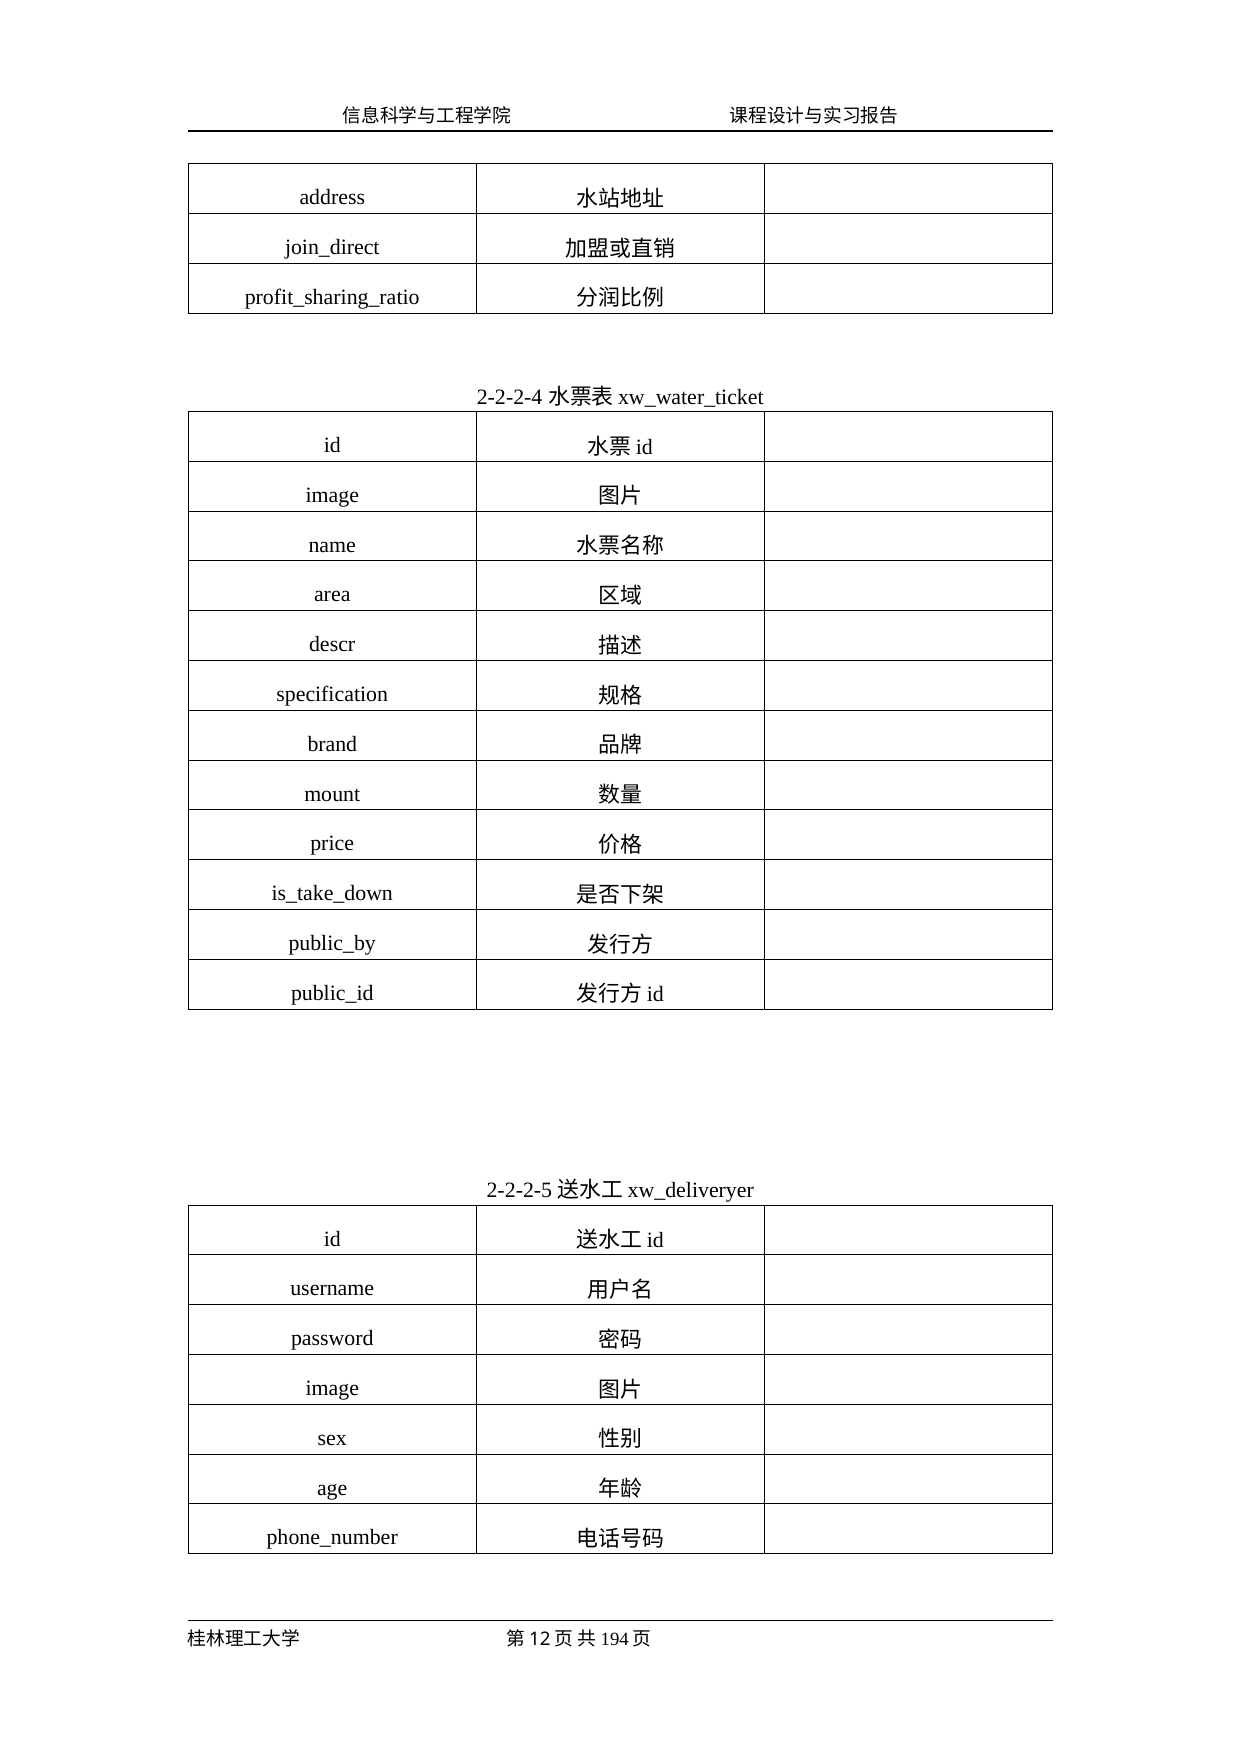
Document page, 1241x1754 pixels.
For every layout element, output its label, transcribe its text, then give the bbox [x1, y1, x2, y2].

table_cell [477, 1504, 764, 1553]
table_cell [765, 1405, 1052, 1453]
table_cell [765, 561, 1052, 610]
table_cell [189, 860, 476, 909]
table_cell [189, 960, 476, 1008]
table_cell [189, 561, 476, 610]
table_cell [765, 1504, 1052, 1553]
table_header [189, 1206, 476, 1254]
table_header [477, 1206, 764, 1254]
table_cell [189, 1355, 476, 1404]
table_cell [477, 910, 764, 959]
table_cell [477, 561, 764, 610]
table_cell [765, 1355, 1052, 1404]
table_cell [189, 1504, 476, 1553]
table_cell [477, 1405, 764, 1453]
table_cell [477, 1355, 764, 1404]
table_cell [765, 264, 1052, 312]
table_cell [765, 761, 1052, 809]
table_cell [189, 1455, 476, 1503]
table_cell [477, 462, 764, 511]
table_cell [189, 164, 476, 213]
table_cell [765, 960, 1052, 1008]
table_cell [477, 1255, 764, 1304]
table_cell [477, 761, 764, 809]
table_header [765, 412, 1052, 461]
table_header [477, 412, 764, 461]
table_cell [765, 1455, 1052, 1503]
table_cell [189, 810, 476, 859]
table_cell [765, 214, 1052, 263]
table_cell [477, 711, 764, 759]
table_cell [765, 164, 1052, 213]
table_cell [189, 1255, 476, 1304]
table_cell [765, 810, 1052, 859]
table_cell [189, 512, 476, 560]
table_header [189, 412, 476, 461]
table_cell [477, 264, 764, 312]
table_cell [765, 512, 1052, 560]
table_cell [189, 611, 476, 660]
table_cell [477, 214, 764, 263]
text 2-2-2-5 送水工xw_deliveryer [187, 1172, 1053, 1204]
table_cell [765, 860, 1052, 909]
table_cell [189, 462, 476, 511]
text 2-2-2-4 水票表xw_water_ticket [187, 378, 1053, 411]
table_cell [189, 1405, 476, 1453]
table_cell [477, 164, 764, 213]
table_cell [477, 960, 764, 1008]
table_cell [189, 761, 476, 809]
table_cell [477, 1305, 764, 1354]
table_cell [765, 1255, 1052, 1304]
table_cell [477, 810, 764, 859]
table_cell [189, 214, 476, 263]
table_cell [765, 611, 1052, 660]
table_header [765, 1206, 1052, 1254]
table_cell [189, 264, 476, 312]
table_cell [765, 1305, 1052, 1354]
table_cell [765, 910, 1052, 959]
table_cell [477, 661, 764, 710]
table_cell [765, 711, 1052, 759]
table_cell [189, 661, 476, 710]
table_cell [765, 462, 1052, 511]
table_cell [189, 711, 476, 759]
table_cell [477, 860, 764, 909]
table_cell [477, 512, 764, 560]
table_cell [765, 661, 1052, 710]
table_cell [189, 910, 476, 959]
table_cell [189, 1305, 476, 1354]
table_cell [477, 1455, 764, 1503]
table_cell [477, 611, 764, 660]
